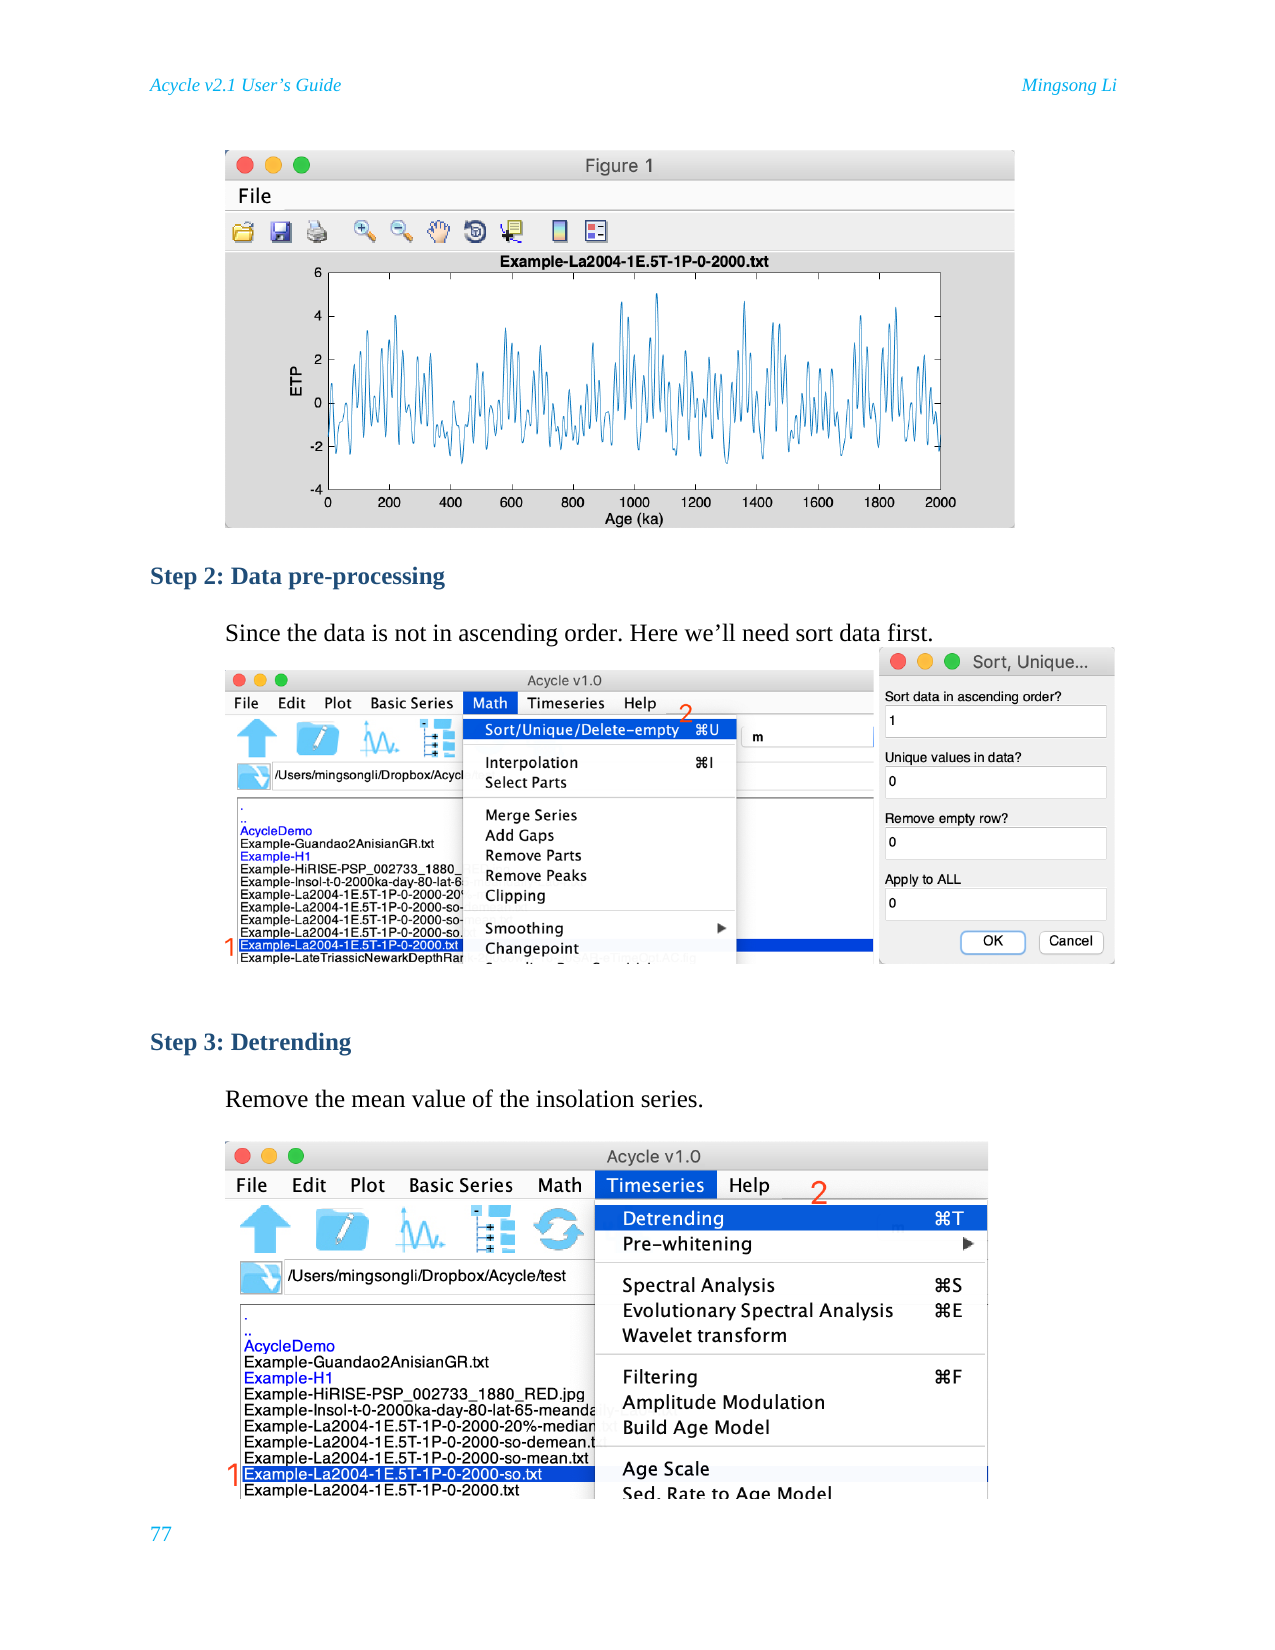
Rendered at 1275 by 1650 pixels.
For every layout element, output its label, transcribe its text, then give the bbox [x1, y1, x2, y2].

subtitle Step 2: Data pre-processing [150, 561, 1125, 589]
picture [151, 81, 157, 89]
text Since the data is not in ascending order. Here we’ll need sort data first. [150, 618, 1125, 647]
subtitle Step 3: Detrending [150, 1027, 1125, 1055]
picture [225, 670, 874, 964]
picture [225, 1141, 989, 1499]
picture [879, 647, 1115, 964]
picture [225, 150, 1015, 528]
text Remove the mean value of the insolation series. [225, 1084, 1125, 1113]
